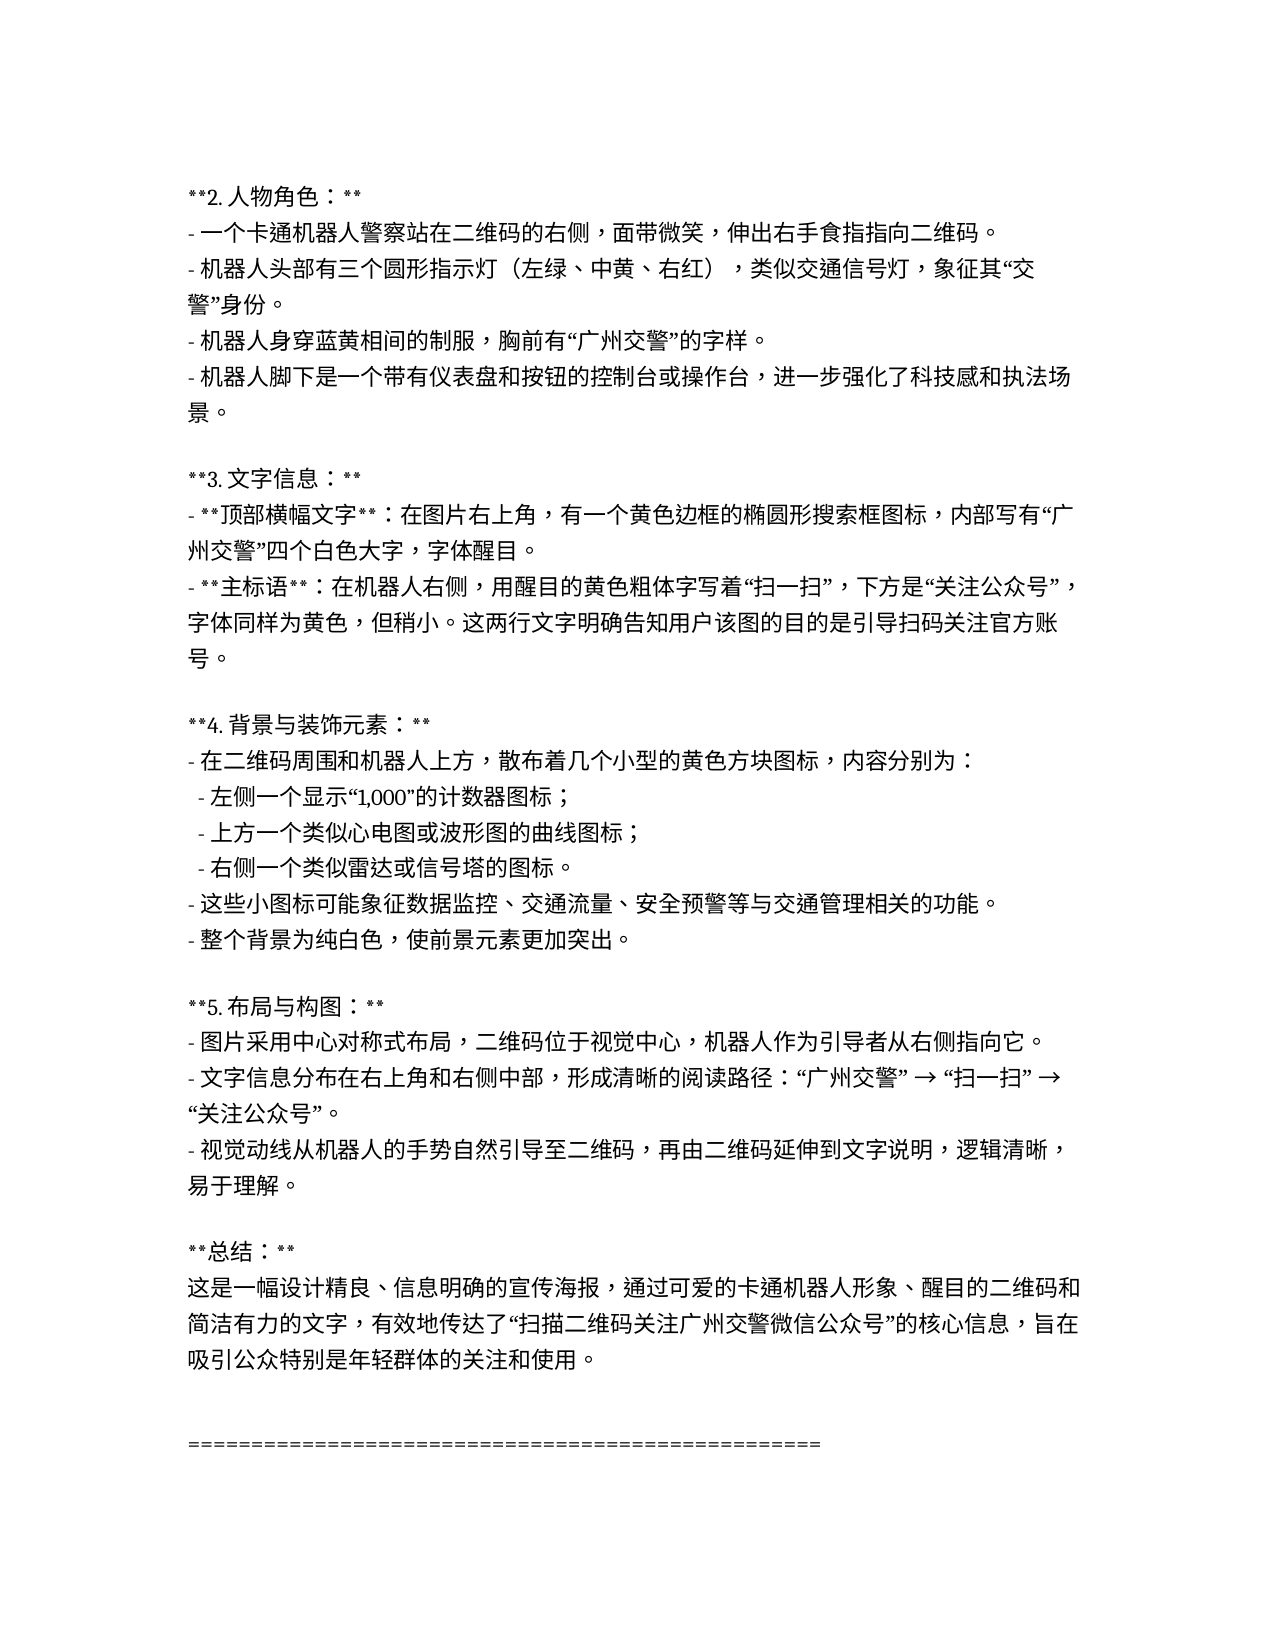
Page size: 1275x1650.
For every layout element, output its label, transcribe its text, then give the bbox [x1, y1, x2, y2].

text ================================================== [187, 1401, 1087, 1488]
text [187, 150, 1087, 1375]
